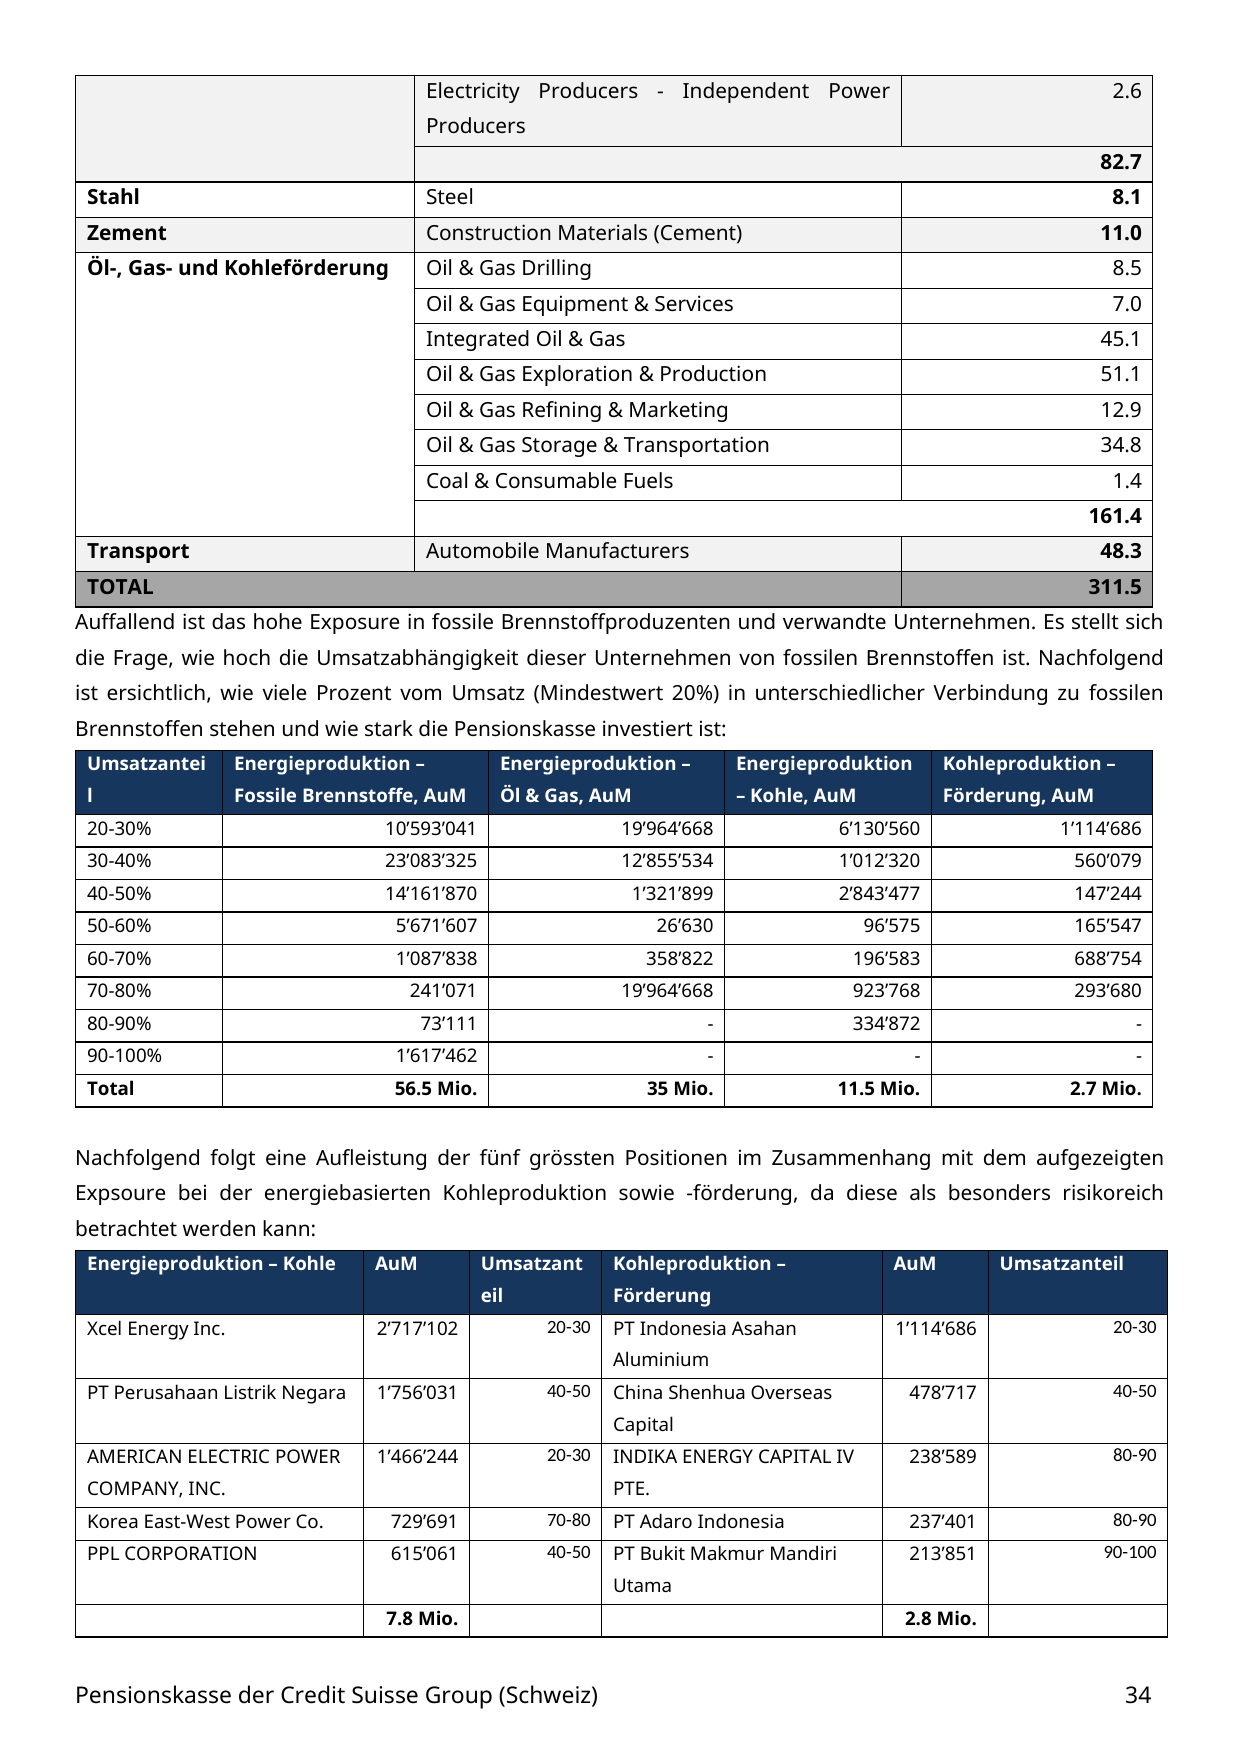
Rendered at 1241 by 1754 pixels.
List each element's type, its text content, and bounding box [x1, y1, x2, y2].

table_cell 7.8 Mio. [364, 1605, 469, 1636]
table_cell Oil & Gas Drilling [415, 253, 901, 288]
table_cell 23’083’325 [223, 848, 488, 879]
table_header Kohleproduktion – Förderung [602, 1251, 882, 1314]
table_cell 20-30 [470, 1315, 601, 1378]
table_cell 1’114’686 [932, 815, 1152, 846]
table_cell 40-50 [470, 1379, 601, 1443]
table_cell Coal & Consumable Fuels [415, 466, 901, 500]
table_cell 213’851 [883, 1541, 988, 1604]
text Nachfolgend folgt eine Aufleistung der fünf grössten Positionen im Zusammenhang mit dem aufgezeigten Expsoure bei der energiebasierten Kohleproduktion sowie -förderung, da diese als besonders risikoreich betrachtet werden kann: [75, 1143, 1165, 1242]
table_header Umsatzanteil [76, 751, 222, 814]
table_cell Öl-, Gas- und Kohleförderung [76, 253, 414, 536]
table_cell TOTAL [76, 572, 901, 606]
table_cell 80-90 [989, 1444, 1167, 1507]
table_cell 40-50 [989, 1379, 1167, 1443]
table_cell Korea East-West Power Co. [76, 1508, 363, 1539]
table_cell [989, 1605, 1167, 1636]
table_cell Oil & Gas Refining & Marketing [415, 395, 901, 429]
table_cell 2’717’102 [364, 1315, 469, 1378]
table_cell 560’079 [932, 848, 1152, 879]
table_cell Oil & Gas Exploration & Production [415, 360, 901, 394]
table_cell - [932, 1010, 1152, 1041]
table_cell 12.9 [902, 395, 1152, 429]
table_cell 20-30% [76, 815, 222, 846]
table_cell 688’754 [932, 945, 1152, 976]
table_header Kohleproduktion – Förderung, AuM [932, 751, 1152, 814]
table_cell 19’964’668 [489, 978, 724, 1009]
table_header AuM [883, 1251, 988, 1314]
table_cell 1’466’244 [364, 1444, 469, 1507]
table_cell 96’575 [725, 913, 931, 944]
table_cell Construction Materials (Cement) [415, 218, 901, 252]
table_header Energieproduktion – Öl & Gas, AuM [489, 751, 724, 814]
table_cell 26’630 [489, 913, 724, 944]
table_cell 35 Mio. [489, 1075, 724, 1106]
table_cell 19’964’668 [489, 815, 724, 846]
table_cell 923’768 [725, 978, 931, 1009]
table_cell 8.5 [902, 253, 1152, 288]
table_cell 1’114’686 [883, 1315, 988, 1378]
table_cell 40-50 [470, 1541, 601, 1604]
table_cell 165’547 [932, 913, 1152, 944]
table_cell PT Adaro Indonesia [602, 1508, 882, 1539]
table_cell 334’872 [725, 1010, 931, 1041]
table_cell 70-80% [76, 978, 222, 1009]
table_cell 311.5 [902, 572, 1152, 606]
table_cell 1.4 [902, 466, 1152, 500]
table_cell - [932, 1043, 1152, 1074]
table_cell PPL CORPORATION [76, 1541, 363, 1604]
table_cell Integrated Oil & Gas [415, 324, 901, 358]
table_cell [602, 1605, 882, 1636]
table_cell 90-100% [76, 1043, 222, 1074]
table_cell 196’583 [725, 945, 931, 976]
table_cell PT Bukit Makmur Mandiri Utama [602, 1541, 882, 1604]
text Auffallend ist das hohe Exposure in fossile Brennstoffproduzenten und verwandte Unternehmen. Es stellt sich die Frage, wie hoch die Umsatzabhängigkeit dieser Unternehmen von fossilen Brennstoffen ist. Nachfolgend ist ersichtlich, wie viele Prozent vom Umsatz (Mindestwert 20%) in unterschiedlicher Verbindung zu fossilen Brennstoffen stehen und wie stark die Pensionskasse investiert ist: [75, 607, 1165, 742]
table_cell 10’593’041 [223, 815, 488, 846]
table_cell Automobile Manufacturers [415, 537, 901, 571]
table_cell 147’244 [932, 880, 1152, 911]
table_cell PT Perusahaan Listrik Negara [76, 1379, 363, 1443]
table_cell 2.7 Mio. [932, 1075, 1152, 1106]
table_cell Total [76, 1075, 222, 1106]
table_cell [76, 1605, 363, 1636]
table_header Energieproduktion – Fossile Brennstoffe, AuM [223, 751, 488, 814]
table_cell 20-30 [989, 1315, 1167, 1378]
table_cell 40-50% [76, 880, 222, 911]
table_cell 161.4 [415, 501, 1152, 536]
table_cell 82.7 [415, 147, 1152, 181]
table_cell [470, 1605, 601, 1636]
table_cell 5’671’607 [223, 913, 488, 944]
table_cell 7.0 [902, 289, 1152, 323]
table_cell Zement [76, 218, 414, 252]
table_cell 238’589 [883, 1444, 988, 1507]
table_cell 615’061 [364, 1541, 469, 1604]
table_cell PT Indonesia Asahan Aluminium [602, 1315, 882, 1378]
table_cell 237’401 [883, 1508, 988, 1539]
table_cell 478’717 [883, 1379, 988, 1443]
table_header Energieproduktion – Kohle, AuM [725, 751, 931, 814]
table_header Umsatzanteil [470, 1251, 601, 1314]
table_cell 11.0 [902, 218, 1152, 252]
table_cell 729’691 [364, 1508, 469, 1539]
table_cell 80-90% [76, 1010, 222, 1041]
table_cell 1’756’031 [364, 1379, 469, 1443]
table_cell 50-60% [76, 913, 222, 944]
table_cell 14’161’870 [223, 880, 488, 911]
table_cell 2.6 [902, 76, 1152, 146]
table_cell 6’130’560 [725, 815, 931, 846]
table_cell - [489, 1043, 724, 1074]
table_cell 358’822 [489, 945, 724, 976]
table_cell 1’012’320 [725, 848, 931, 879]
table_cell 1’087’838 [223, 945, 488, 976]
table_cell 48.3 [902, 537, 1152, 571]
table_cell Electricity Producers - Independent Power Producers [415, 76, 901, 146]
table_cell 241’071 [223, 978, 488, 1009]
table_cell 30-40% [76, 848, 222, 879]
table_cell 34.8 [902, 430, 1152, 465]
table_cell 90-100 [989, 1541, 1167, 1604]
table_cell 1’321’899 [489, 880, 724, 911]
table_cell - [725, 1043, 931, 1074]
table_cell Transport [76, 537, 414, 571]
table_cell 70-80 [470, 1508, 601, 1539]
table_cell 2’843’477 [725, 880, 931, 911]
table_cell Oil & Gas Equipment & Services [415, 289, 901, 323]
table_cell 293’680 [932, 978, 1152, 1009]
table_cell Steel [415, 183, 901, 217]
table_cell Xcel Energy Inc. [76, 1315, 363, 1378]
table_header Umsatzanteil [989, 1251, 1167, 1314]
table_cell 56.5 Mio. [223, 1075, 488, 1106]
table_cell 20-30 [470, 1444, 601, 1507]
table_cell INDIKA ENERGY CAPITAL IV PTE. [602, 1444, 882, 1507]
table_cell 8.1 [902, 183, 1152, 217]
table_cell 12’855’534 [489, 848, 724, 879]
table_cell 73’111 [223, 1010, 488, 1041]
table_header AuM [364, 1251, 469, 1314]
table_cell Oil & Gas Storage & Transportation [415, 430, 901, 465]
table_cell AMERICAN ELECTRIC POWER COMPANY, INC. [76, 1444, 363, 1507]
table_cell China Shenhua Overseas Capital [602, 1379, 882, 1443]
table_cell 45.1 [902, 324, 1152, 358]
table_cell 80-90 [989, 1508, 1167, 1539]
table_header Energieproduktion – Kohle [76, 1251, 363, 1314]
table_cell 1’617’462 [223, 1043, 488, 1074]
table_cell Stahl [76, 183, 414, 217]
table_cell 2.8 Mio. [883, 1605, 988, 1636]
table_cell 51.1 [902, 360, 1152, 394]
table_cell 60-70% [76, 945, 222, 976]
table_cell 11.5 Mio. [725, 1075, 931, 1106]
table_cell - [489, 1010, 724, 1041]
